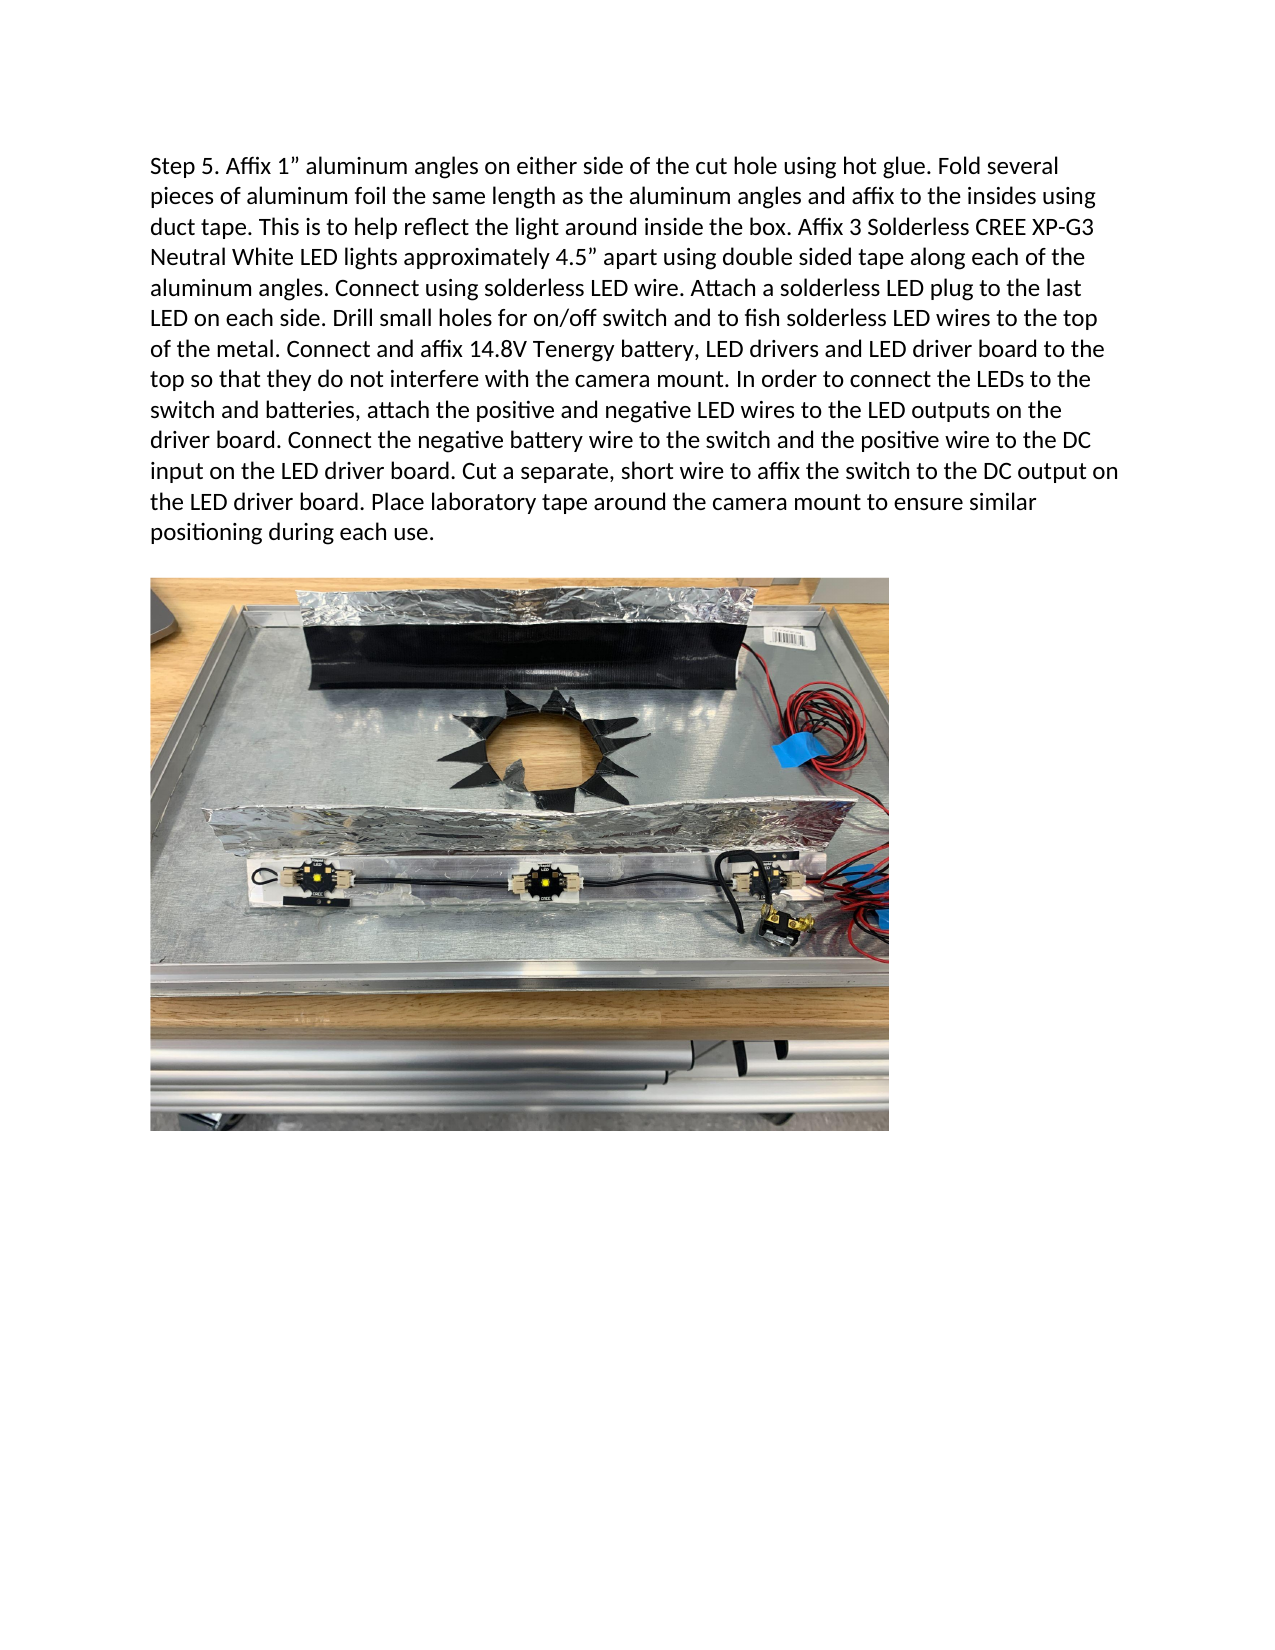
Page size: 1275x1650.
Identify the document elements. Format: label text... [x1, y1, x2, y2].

text Step 5. Affix 1” aluminum angles on either side of the cut hole using hot glue. Fold several pieces of aluminum foil the same length as the aluminum angles and affix to the insides using duct tape. This is to help reflect the light around inside the box. Affix 3 Solderless CREE XP-G3 Neutral White LED lights approximately 4.5” apart using double sided tape along each of the aluminum angles. Connect using solderless LED wire. Attach a solderless LED plug to the last LED on each side. Drill small holes for on/off switch and to fish solderless LED wires to the top of the metal. Connect and affix 14.8V Tenergy battery, LED drivers and LED driver board to the top so that they do not interfere with the camera mount. In order to connect the LEDs to the switch and batteries, attach the positive and negative LED wires to the LED outputs on the driver board. Connect the negative battery wire to the switch and the positive wire to the DC input on the LED driver board. Cut a separate, short wire to affix the switch to the DC output on the LED driver board. Place laboratory tape around the camera mount to ensure similar positioning during each use. [150, 150, 1125, 547]
picture [151, 578, 888, 1131]
